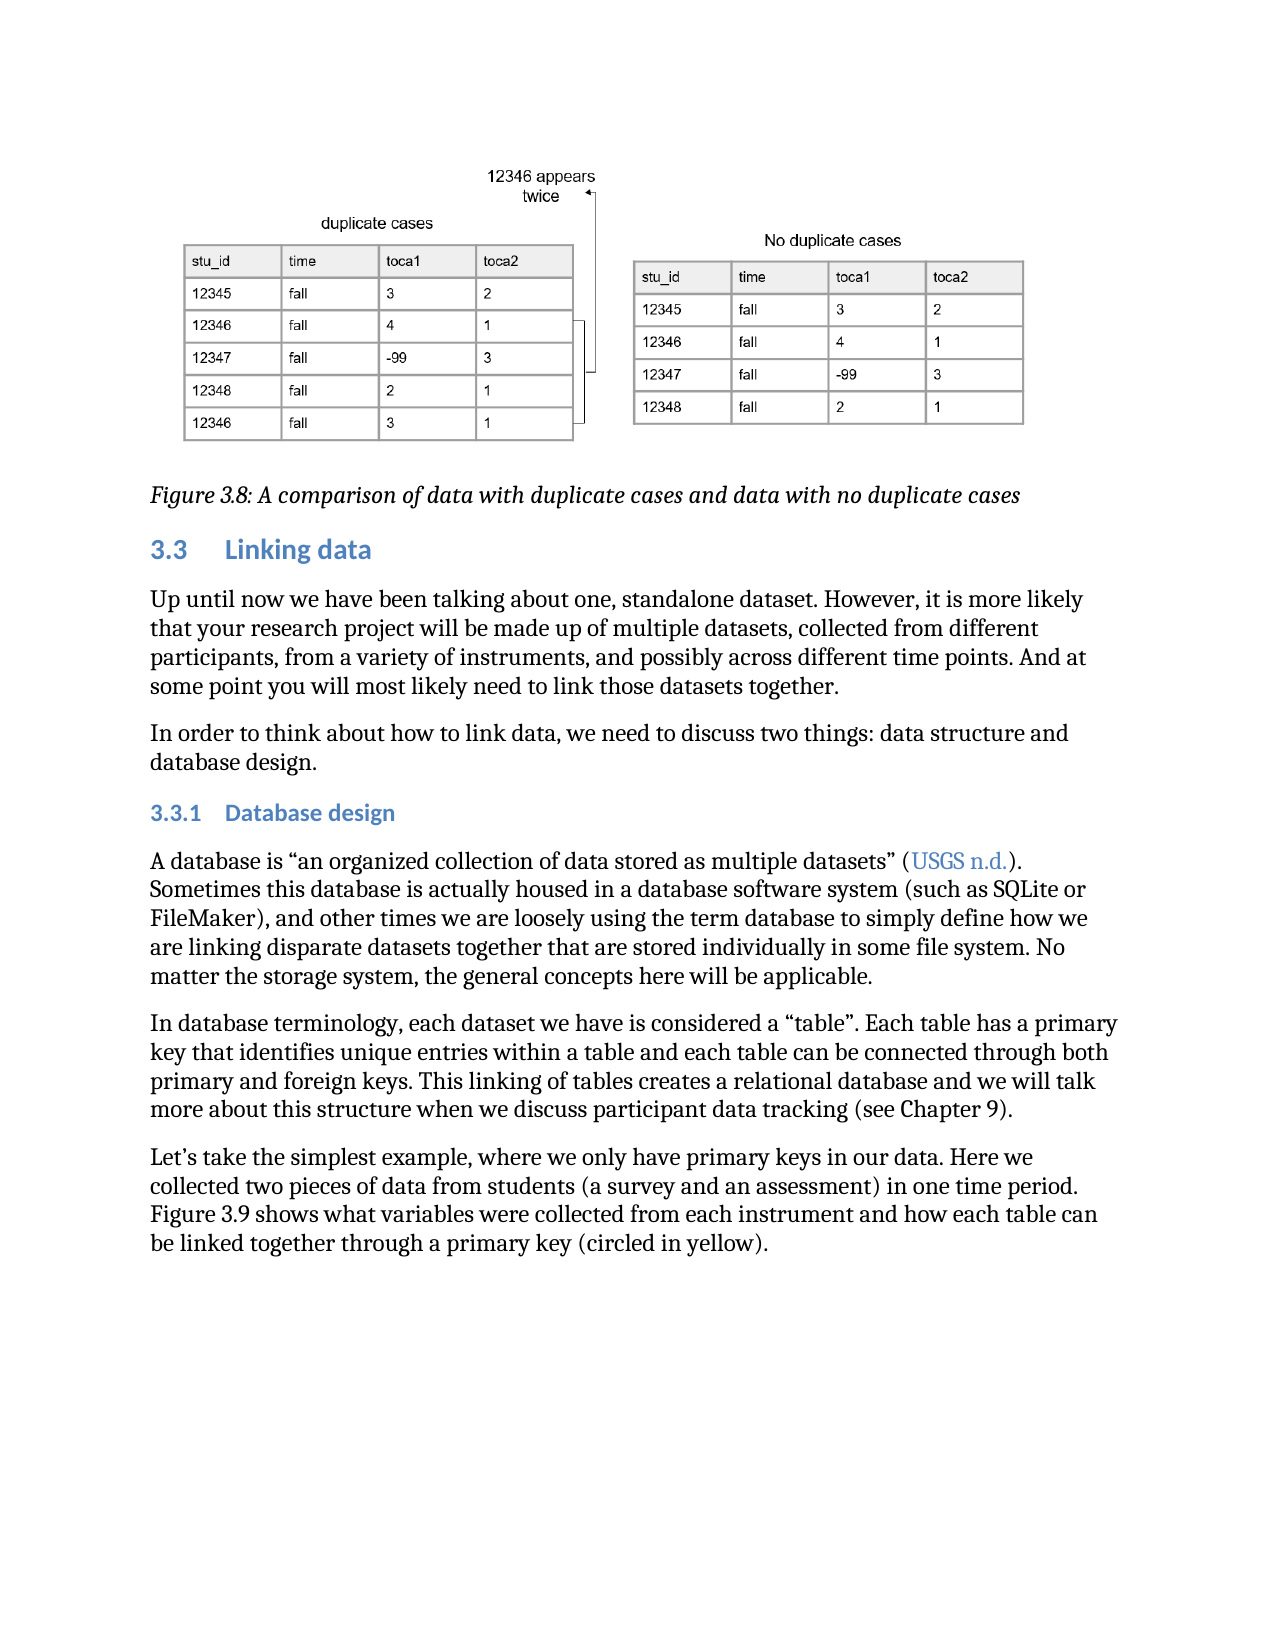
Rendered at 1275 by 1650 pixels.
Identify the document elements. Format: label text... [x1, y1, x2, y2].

subtitle 3.3 Linking data [150, 531, 1125, 567]
text Figure 3.8: A comparison of data with duplicate cases and data with no duplicate cases [150, 481, 1125, 510]
picture [168, 150, 1044, 461]
text In database terminology, each dataset we have is considered a “table”. Each table has a primary key that identifies unique entries within a table and each table can be connected through both primary and foreign keys. This linking of tables creates a relational database and we will talk more about this structure when we discuss participant data tracking (see Chapter 9). [150, 1009, 1125, 1124]
text A database is “an organized collection of data stored as multiple datasets” (USGS n.d.). Sometimes this database is actually housed in a database software system (such as SQLite or FileMaker), and other times we are loosely using the term database to simply define how we are linking disparate datasets together that are stored individually in some file system. No matter the storage system, the general concepts here will be applicable. [150, 847, 1125, 990]
text Up until now we have been talking about one, standalone dataset. However, it is more likely that your research project will be made up of multiple datasets, collected from different participants, from a variety of instruments, and possibly across different time points. And at some point you will most likely need to link those datasets together. [150, 585, 1125, 700]
text In order to think about how to link data, we need to discuss two things: data structure and database design. [150, 719, 1125, 777]
text Let’s take the simplest example, where we only have primary keys in our data. Here we collected two pieces of data from students (a survey and an assessment) in one time period. Figure 3.9 shows what variables were collected from each instrument and how each table can be linked together through a primary key (circled in yellow). [150, 1143, 1125, 1258]
subtitle 3.3.1 Database design [150, 797, 1125, 828]
